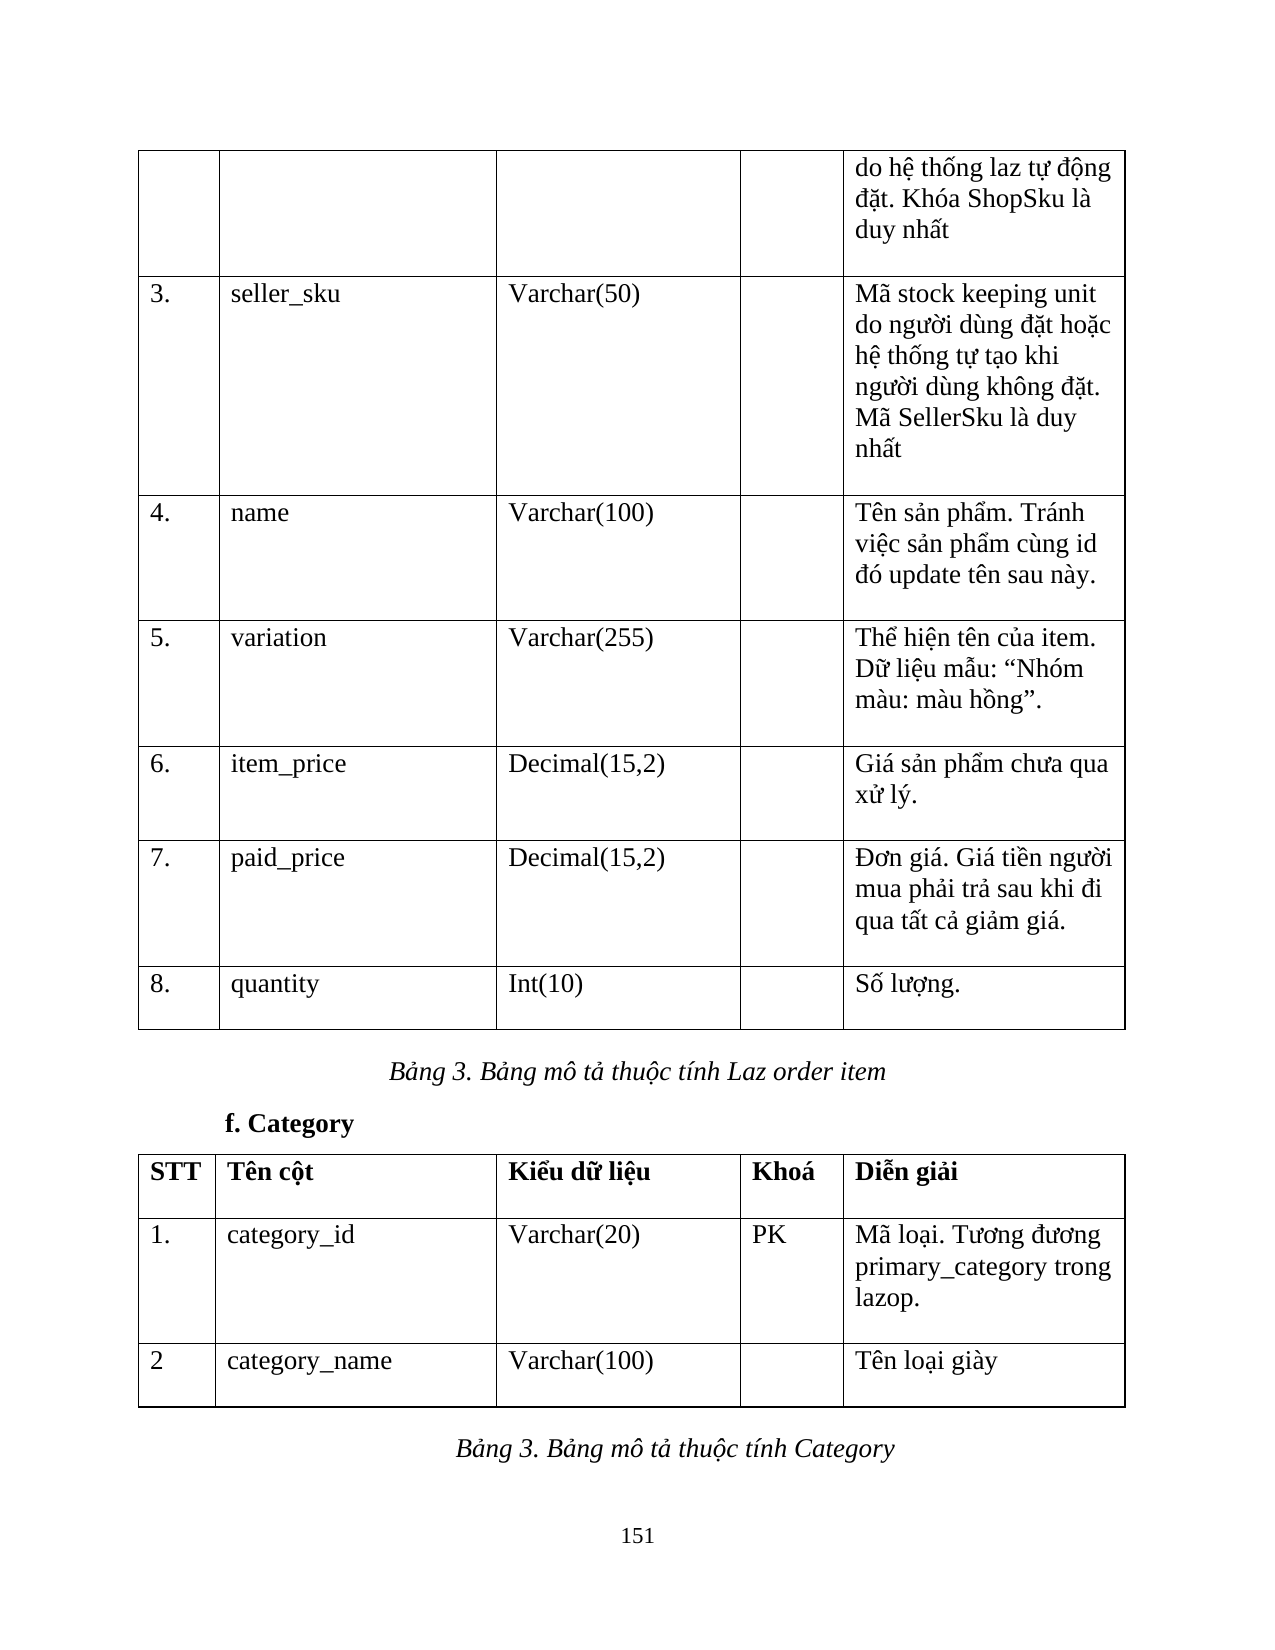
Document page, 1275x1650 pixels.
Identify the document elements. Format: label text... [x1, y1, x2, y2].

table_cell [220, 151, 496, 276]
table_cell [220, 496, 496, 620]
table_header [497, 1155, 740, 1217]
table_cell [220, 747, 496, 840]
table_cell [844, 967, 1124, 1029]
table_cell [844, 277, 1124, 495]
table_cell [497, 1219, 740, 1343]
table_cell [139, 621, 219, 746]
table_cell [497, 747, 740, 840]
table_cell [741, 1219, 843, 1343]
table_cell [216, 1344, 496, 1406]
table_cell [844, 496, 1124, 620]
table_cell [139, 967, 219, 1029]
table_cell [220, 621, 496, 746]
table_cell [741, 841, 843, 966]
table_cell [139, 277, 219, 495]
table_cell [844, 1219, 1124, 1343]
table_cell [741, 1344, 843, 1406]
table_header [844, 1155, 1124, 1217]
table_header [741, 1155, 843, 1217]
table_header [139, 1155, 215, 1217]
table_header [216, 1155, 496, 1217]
text Bảng 3. Bảng mô tả thuộc tính Laz order item [150, 1055, 1125, 1087]
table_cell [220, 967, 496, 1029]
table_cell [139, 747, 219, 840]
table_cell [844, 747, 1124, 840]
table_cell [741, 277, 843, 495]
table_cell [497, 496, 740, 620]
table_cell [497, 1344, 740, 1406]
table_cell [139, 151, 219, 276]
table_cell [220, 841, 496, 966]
text Bảng 3. Bảng mô tả thuộc tính Category [150, 1432, 1125, 1463]
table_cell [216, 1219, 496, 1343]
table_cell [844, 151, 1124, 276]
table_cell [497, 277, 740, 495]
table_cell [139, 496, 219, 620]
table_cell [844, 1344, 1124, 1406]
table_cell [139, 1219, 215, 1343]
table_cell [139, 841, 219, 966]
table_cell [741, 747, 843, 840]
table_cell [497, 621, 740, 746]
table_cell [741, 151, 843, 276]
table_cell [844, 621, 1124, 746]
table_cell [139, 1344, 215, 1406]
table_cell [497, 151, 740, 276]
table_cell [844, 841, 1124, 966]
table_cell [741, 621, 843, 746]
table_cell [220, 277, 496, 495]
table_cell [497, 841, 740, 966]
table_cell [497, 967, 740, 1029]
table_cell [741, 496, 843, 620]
subtitle f. Category [150, 1107, 1125, 1138]
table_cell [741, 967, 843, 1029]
